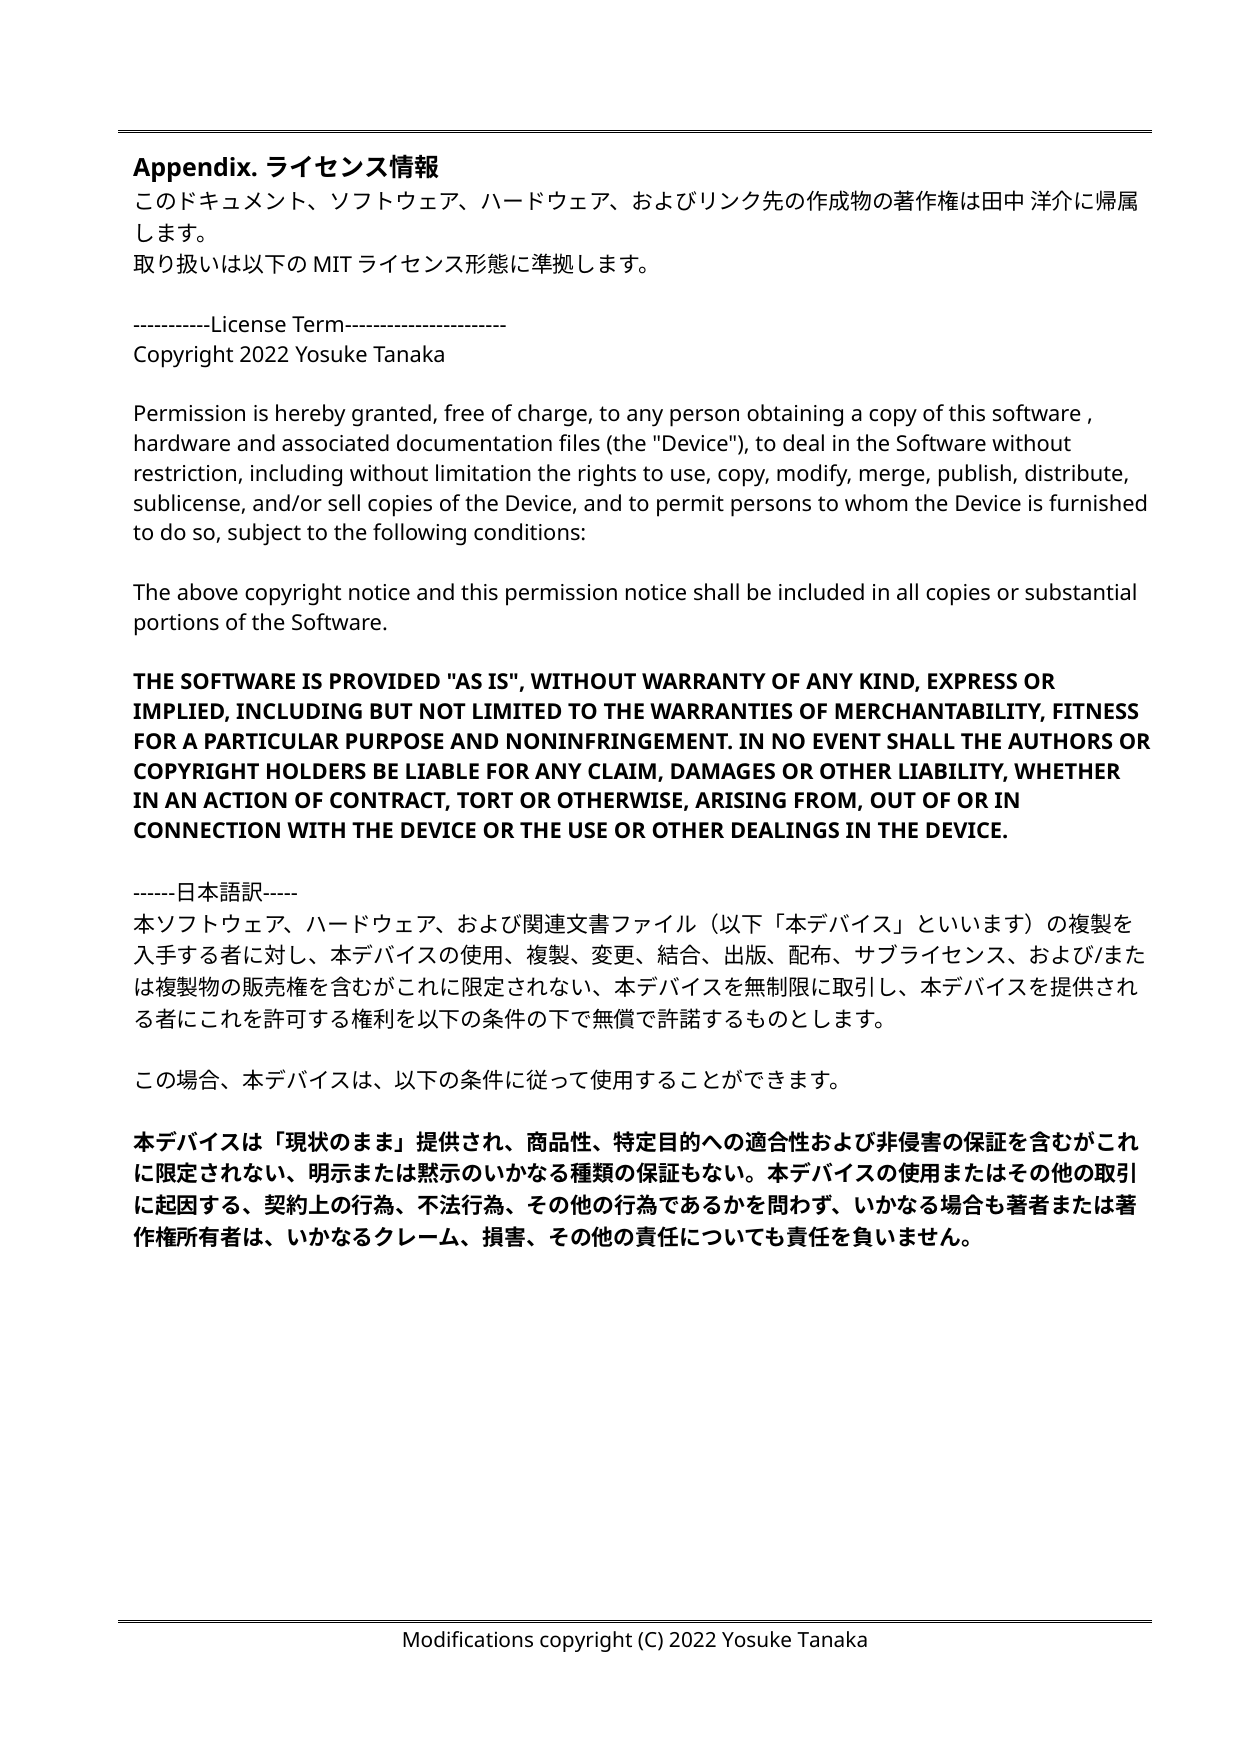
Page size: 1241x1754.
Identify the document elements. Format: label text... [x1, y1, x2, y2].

text 取り扱いは以下のMITライセンス形態に準拠します。 [133, 247, 1152, 279]
text この場合、本デバイスは、以下の条件に従って使用することができます。 [133, 1063, 1152, 1095]
title Appendix. ライセンス情報 [133, 148, 1130, 184]
text 本デバイスは「現状のまま」提供され、商品性、特定目的への適合性および非侵害の保証を含むがこれに限定されない、明示または黙示のいかなる種類の保証もない。本デバイスの使用またはその他の取引に起因する、契約上の行為、不法行為、その他の行為であるかを問わず、いかなる場合も著者または著作権所有者は、いかなるクレーム、損害、その他の責任についても責任を負いません。 [133, 1125, 1152, 1251]
text THE SOFTWARE IS PROVIDED "AS IS", WITHOUT WARRANTY OF ANY KIND, EXPRESS OR IMPLIED, INCLUDING BUT NOT LIMITED TO THE WARRANTIES OF MERCHANTABILITY, FITNESS FOR A PARTICULAR PURPOSE AND NONINFRINGEMENT. IN NO EVENT SHALL THE AUTHORS OR COPYRIGHT HOLDERS BE LIABLE FOR ANY CLAIM, DAMAGES OR OTHER LIABILITY, WHETHER IN AN ACTION OF CONTRACT, TORT OR OTHERWISE, ARISING FROM, OUT OF OR IN CONNECTION WITH THE DEVICE OR THE USE OR OTHER DEALINGS IN THE DEVICE. [133, 666, 1152, 845]
text Copyright 2022 Yosuke Tanaka [133, 339, 1152, 368]
text ------日本語訳----- [133, 875, 1152, 907]
text The above copyright notice and this permission notice shall be included in all copies or substantial portions of the Software. [133, 577, 1152, 637]
text -----------License Term----------------------- [133, 309, 1152, 339]
text Permission is hereby granted, free of charge, to any person obtaining a copy of this software , hardware and associated documentation files (the "Device"), to deal in the Software without restriction, including without limitation the rights to use, copy, modify, merge, publish, distribute, sublicense, and/or sell copies of the Device, and to permit persons to whom the Device is furnished to do so, subject to the following conditions: [133, 398, 1152, 547]
text このドキュメント、ソフトウェア、ハードウェア、およびリンク先の作成物の著作権は田中 洋介に帰属します。 [133, 184, 1152, 247]
text 本ソフトウェア、ハードウェア、および関連文書ファイル（以下「本デバイス」といいます）の複製を入手する者に対し、本デバイスの使用、複製、変更、結合、出版、配布、サブライセンス、および/または複製物の販売権を含むがこれに限定されない、本デバイスを無制限に取引し、本デバイスを提供される者にこれを許可する権利を以下の条件の下で無償で許諾するものとします。 [133, 907, 1152, 1033]
